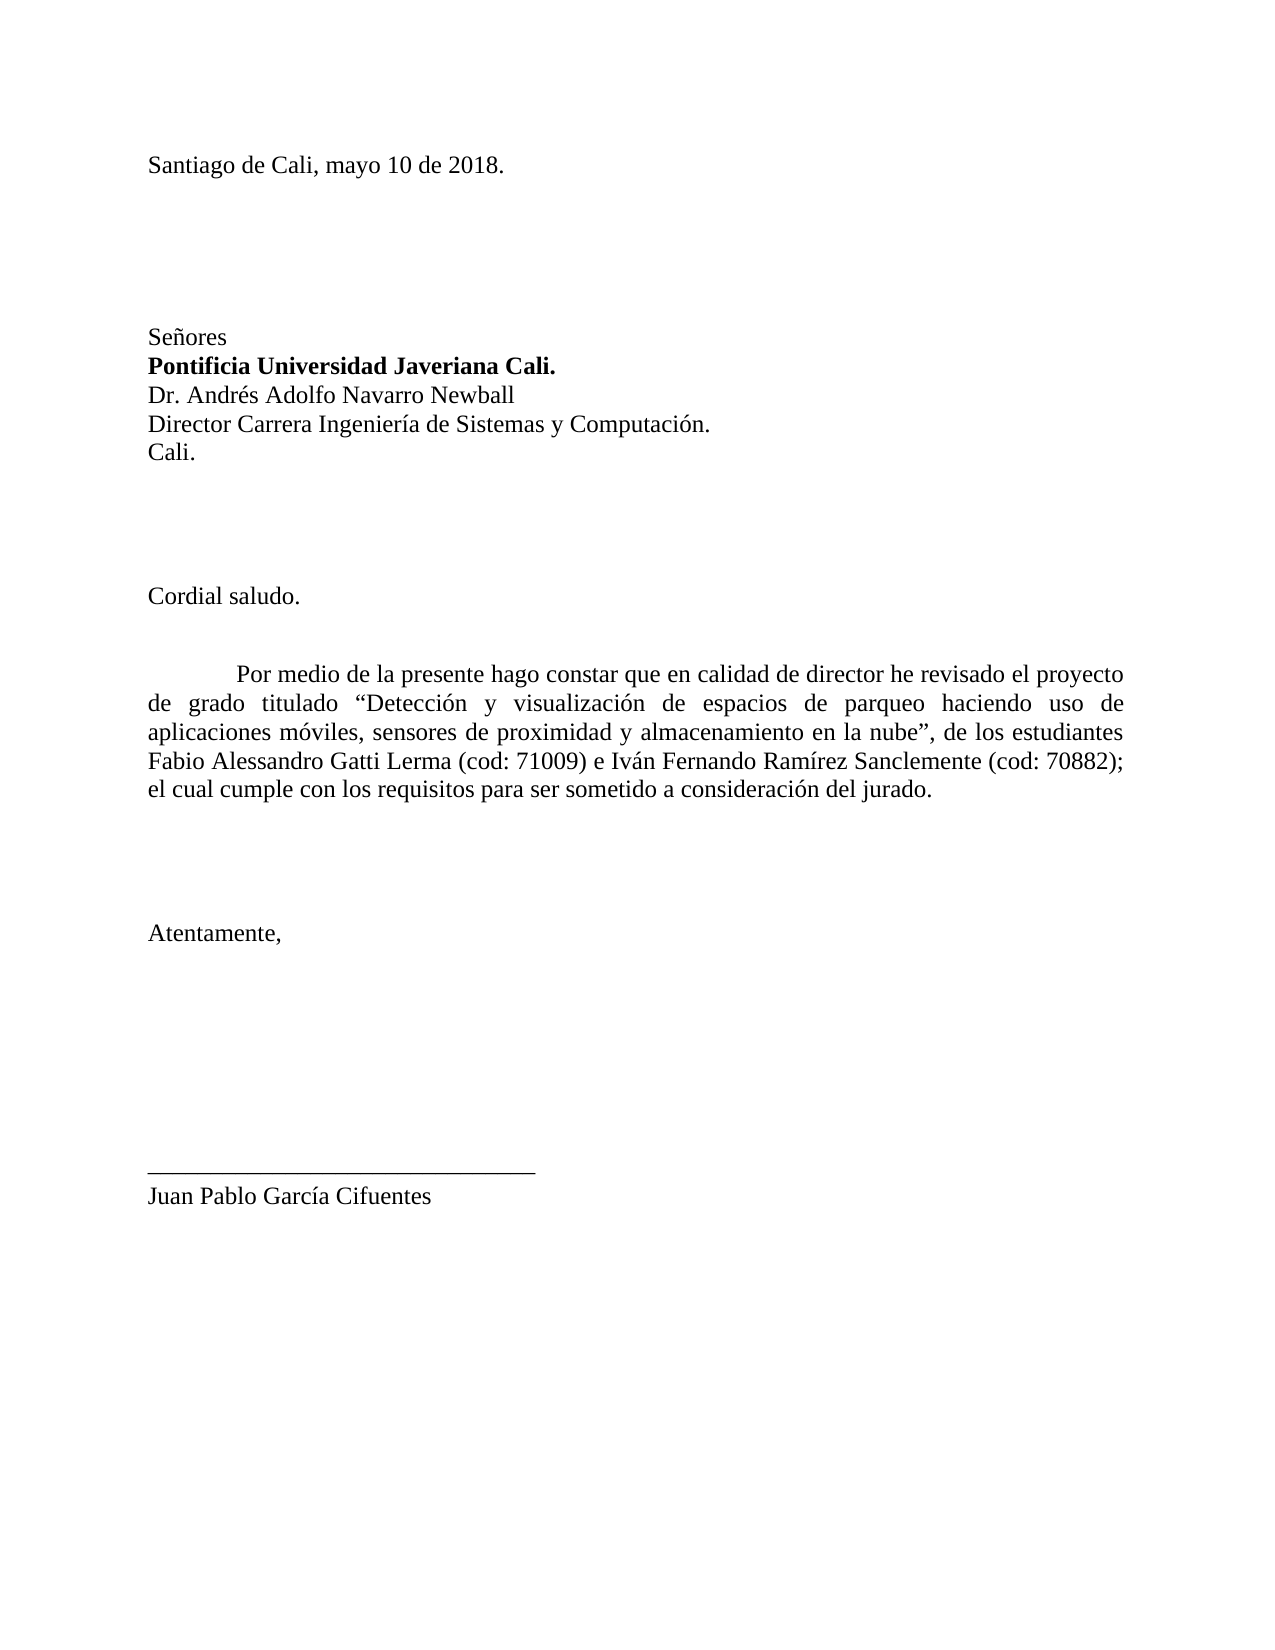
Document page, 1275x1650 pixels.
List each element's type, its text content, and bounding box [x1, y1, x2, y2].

text Cordial saludo. [148, 581, 1125, 610]
text Por medio de la presente hago constar que en calidad de director he revisado el proyecto de grado titulado “Detección y visualización de espacios de parqueo haciendo uso de aplicaciones móviles, sensores de proximidad y almacenamiento en la nube”, de los estudiantes Fabio Alessandro Gatti Lerma (cod: 71009) e Iván Fernando Ramírez Sanclemente (cod: 70882); el cual cumple con los requisitos para ser sometido a consideración del jurado. [148, 659, 1125, 803]
text Cali. [148, 437, 1125, 466]
text Dr. Andrés Adolfo Navarro Newball [148, 380, 1125, 409]
text Pontificia Universidad Javeriana Cali. [148, 351, 1125, 380]
text Director Carrera Ingeniería de Sistemas y Computación. [148, 409, 1125, 437]
text Santiago de Cali, mayo 10 de 2018. [148, 150, 1125, 179]
text _______________________________ [148, 1148, 1125, 1177]
text Señores [148, 322, 1125, 351]
text Juan Pablo García Cifuentes [148, 1181, 1125, 1210]
text Atentamente, [148, 918, 1125, 947]
